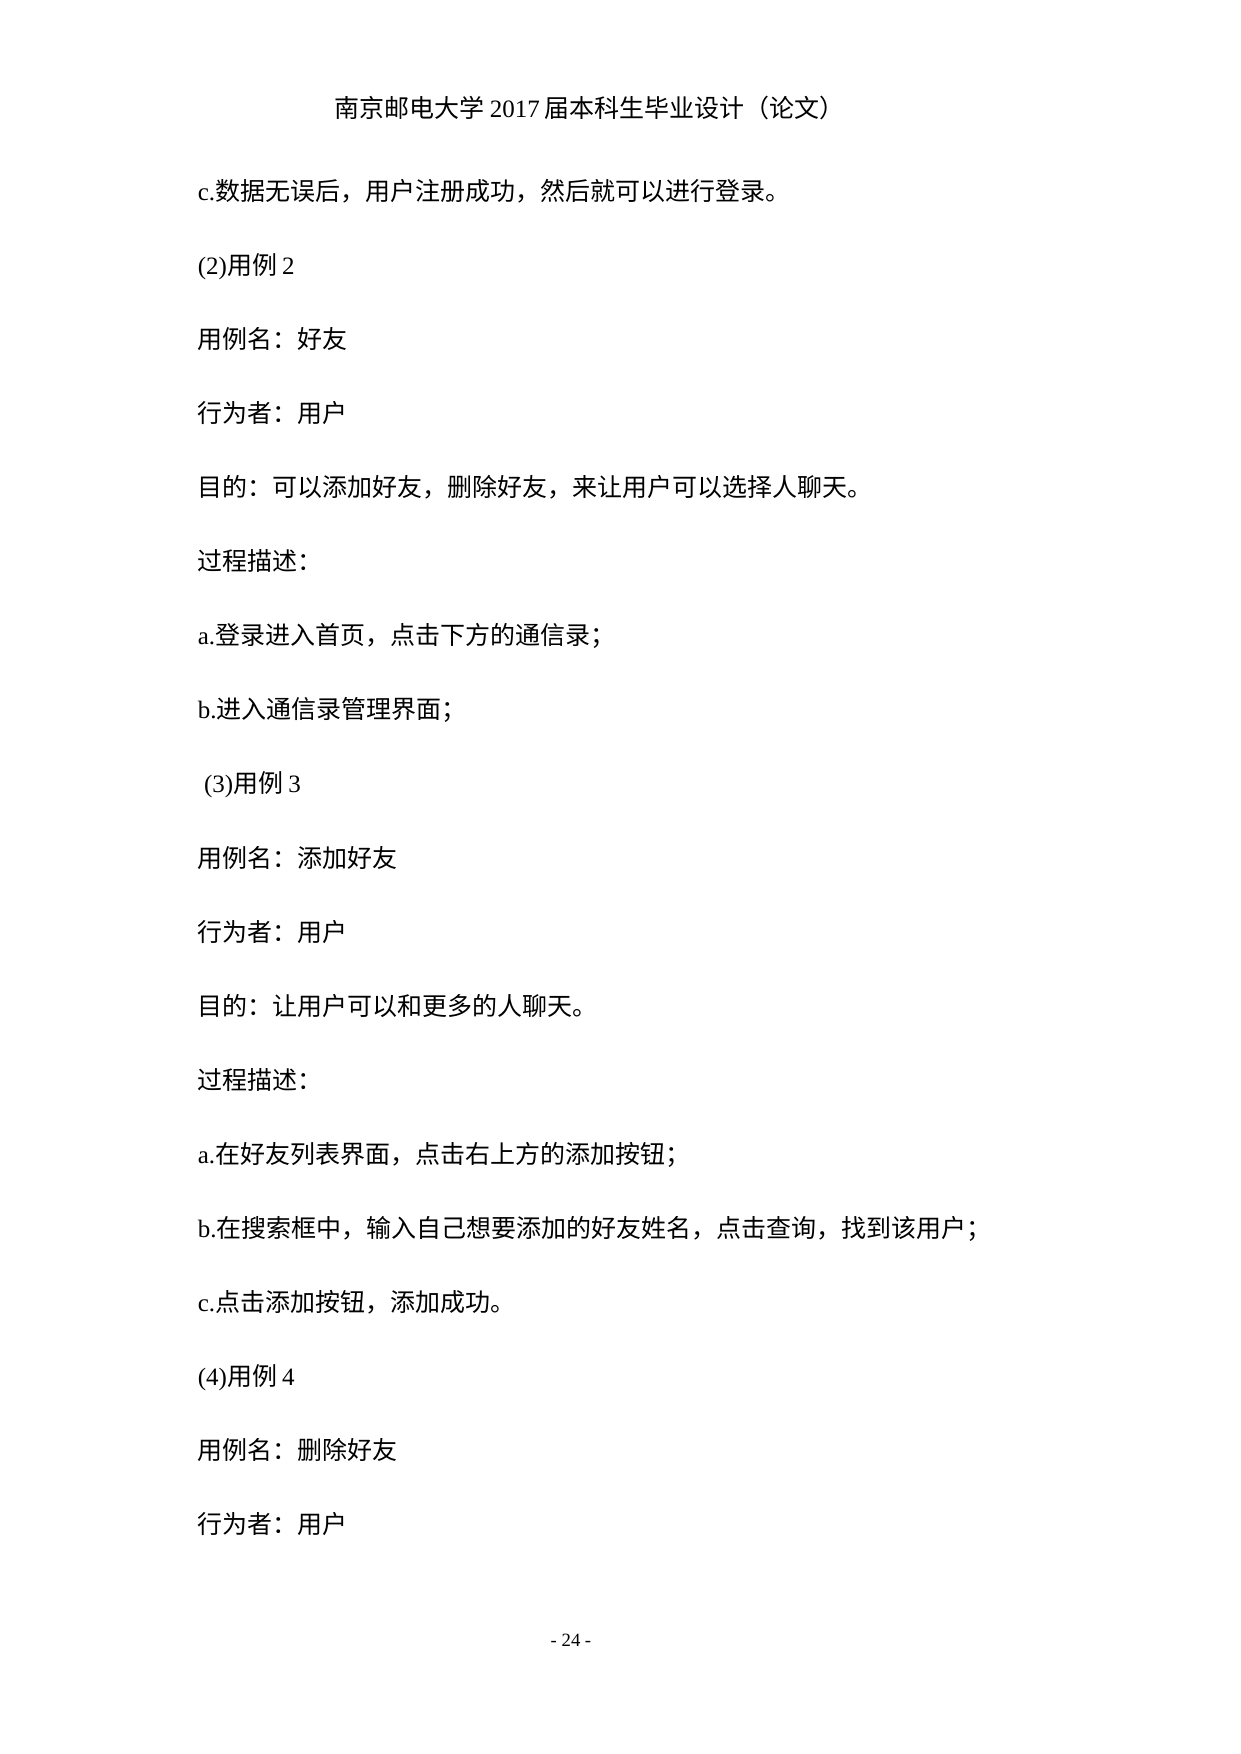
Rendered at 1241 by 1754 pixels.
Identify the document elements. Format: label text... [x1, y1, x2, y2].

text (2)用例2 [148, 231, 1031, 296]
text c.数据无误后，用户注册成功，然后就可以进行登录。 [148, 157, 1031, 222]
text 用例名：添加好友 [148, 824, 1031, 889]
text 行为者：用户 [148, 379, 1031, 444]
text a.登录进入首页，点击下方的通信录； [148, 601, 1031, 666]
text 过程描述： [148, 527, 1031, 592]
text b.在搜索框中，输入自己想要添加的好友姓名，点击查询，找到该用户； [148, 1194, 1031, 1259]
text 过程描述： [148, 1046, 1031, 1111]
text 用例名：好友 [148, 305, 1031, 370]
text 用例名：删除好友 [148, 1416, 1031, 1481]
text a.在好友列表界面，点击右上方的添加按钮； [148, 1120, 1031, 1185]
text (4)用例4 [148, 1342, 1031, 1407]
text b.进入通信录管理界面； [148, 676, 1031, 741]
text 行为者：用户 [148, 898, 1031, 963]
text 目的：可以添加好友，删除好友，来让用户可以选择人聊天。 [148, 453, 1031, 518]
text 行为者：用户 [148, 1490, 1031, 1555]
text (3)用例3 [148, 749, 1031, 814]
text c.点击添加按钮，添加成功。 [148, 1268, 1031, 1333]
text 目的：让用户可以和更多的人聊天。 [148, 972, 1031, 1037]
